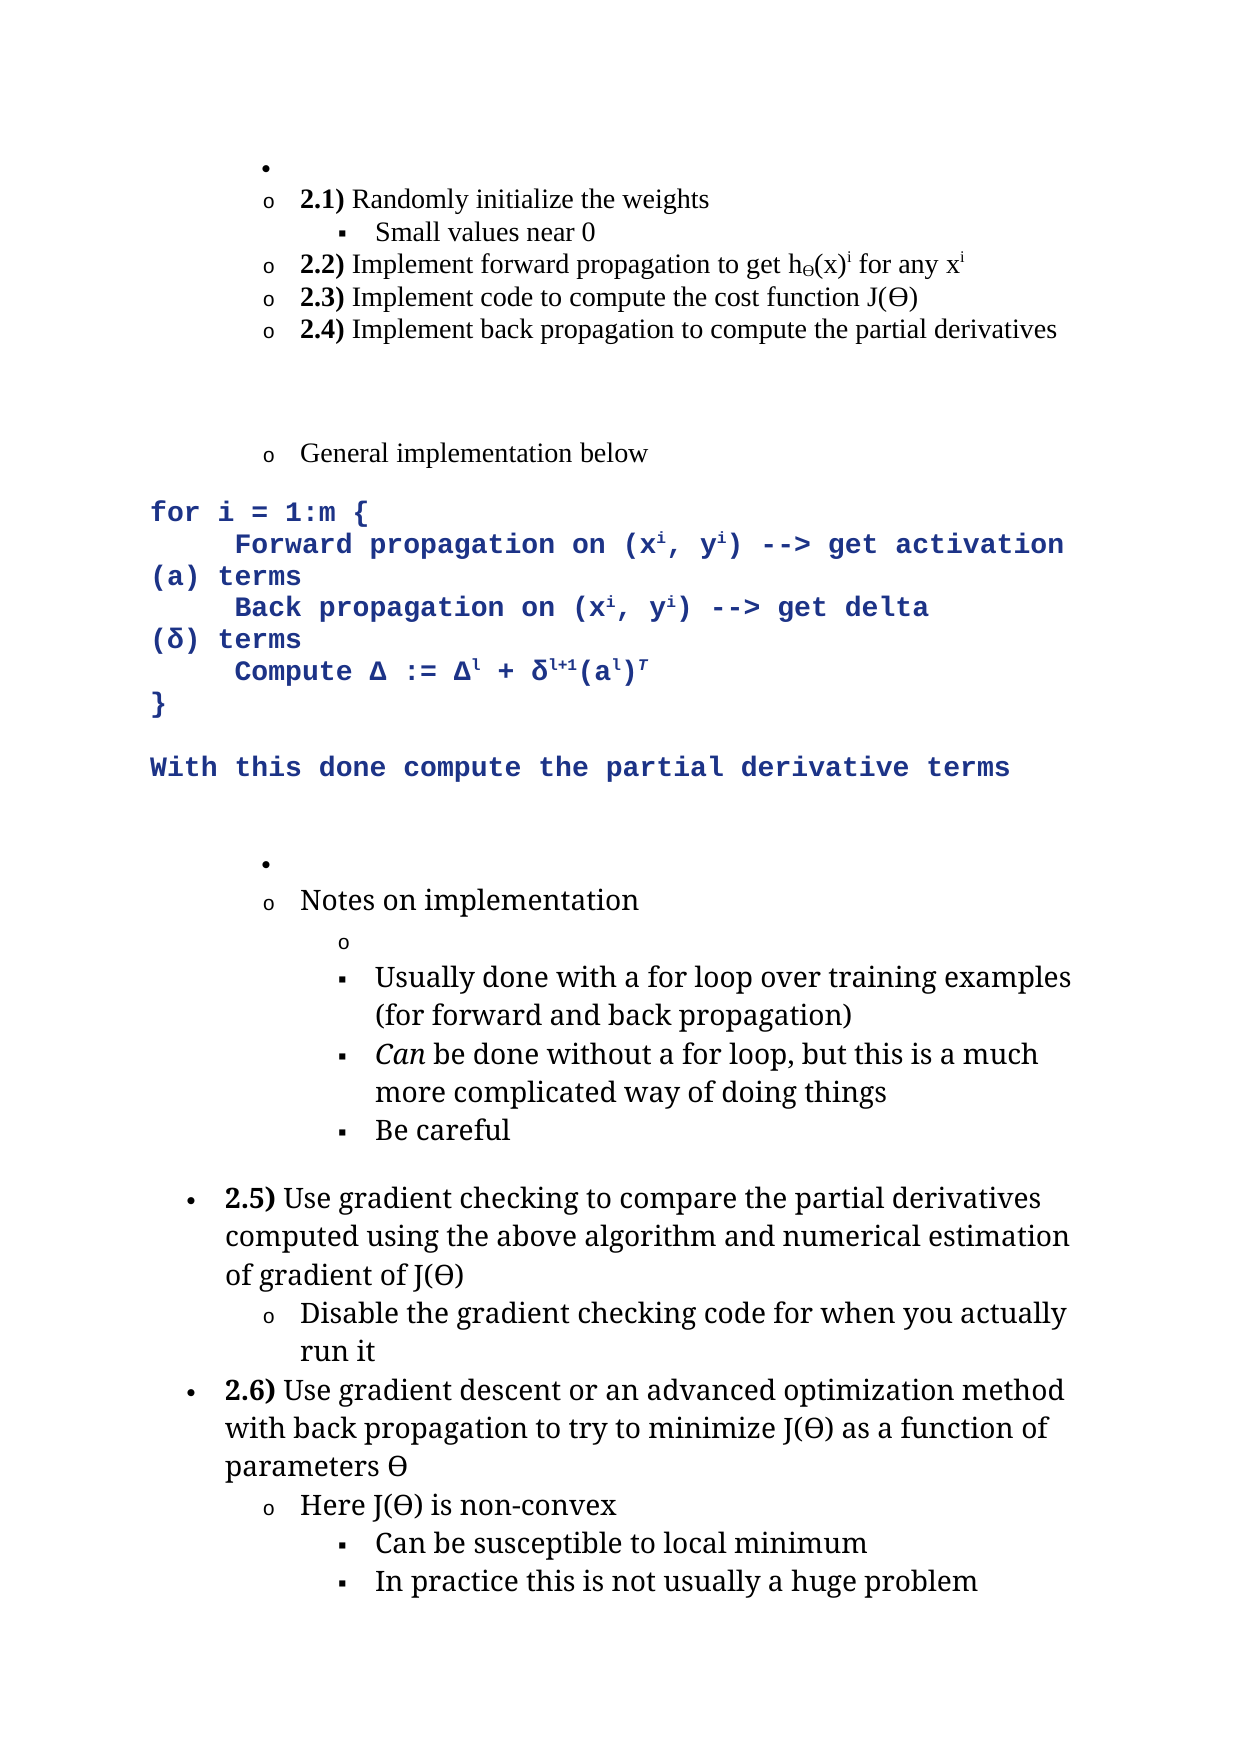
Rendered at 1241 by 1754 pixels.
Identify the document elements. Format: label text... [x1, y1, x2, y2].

text Compute Δ := Δl + δl+1(al)T [150, 657, 1090, 689]
text Back propagation on (xi, yi) --> get delta (δ) terms [150, 593, 1090, 657]
list 2.2) Implement forward propagation to get hƟ(x)i for any xi [262, 247, 1090, 280]
list Usually done with a for loop over training examples (for forward and back propagation) [337, 957, 1090, 1034]
list Can be done without a for loop, but this is a much more complicated way of doing things [337, 1034, 1090, 1111]
list Here J(Ɵ) is non-convex [262, 1485, 1090, 1523]
text for i = 1:m { [150, 498, 1090, 529]
list Disable the gradient checking code for when you actually run it [262, 1293, 1090, 1370]
list Notes on implementation [262, 881, 1090, 919]
text Forward propagation on (xi, yi) --> get activation (a) terms [150, 529, 1090, 593]
list 2.1) Randomly initialize the weights [262, 182, 1090, 215]
list 2.5) Use gradient checking to compare the partial derivatives computed using the above algorithm and numerical estimation of gradient of J(Ɵ) [187, 1178, 1090, 1293]
text With this done compute the partial derivative terms [150, 753, 1090, 813]
list Small values near 0 [337, 215, 1090, 247]
list 2.6) Use gradient descent or an advanced optimization method with back propagation to try to minimize J(Ɵ) as a function of parameters Ɵ [187, 1370, 1090, 1485]
list In practice this is not usually a huge problem [337, 1561, 1090, 1600]
list General implementation below [262, 436, 1090, 468]
list Be careful [337, 1111, 1090, 1149]
text } [150, 689, 1090, 721]
list 2.4) Implement back propagation to compute the partial derivatives [262, 313, 1090, 345]
list Can be susceptible to local minimum [337, 1523, 1090, 1561]
list 2.3) Implement code to compute the cost function J(Ɵ) [262, 280, 1090, 313]
